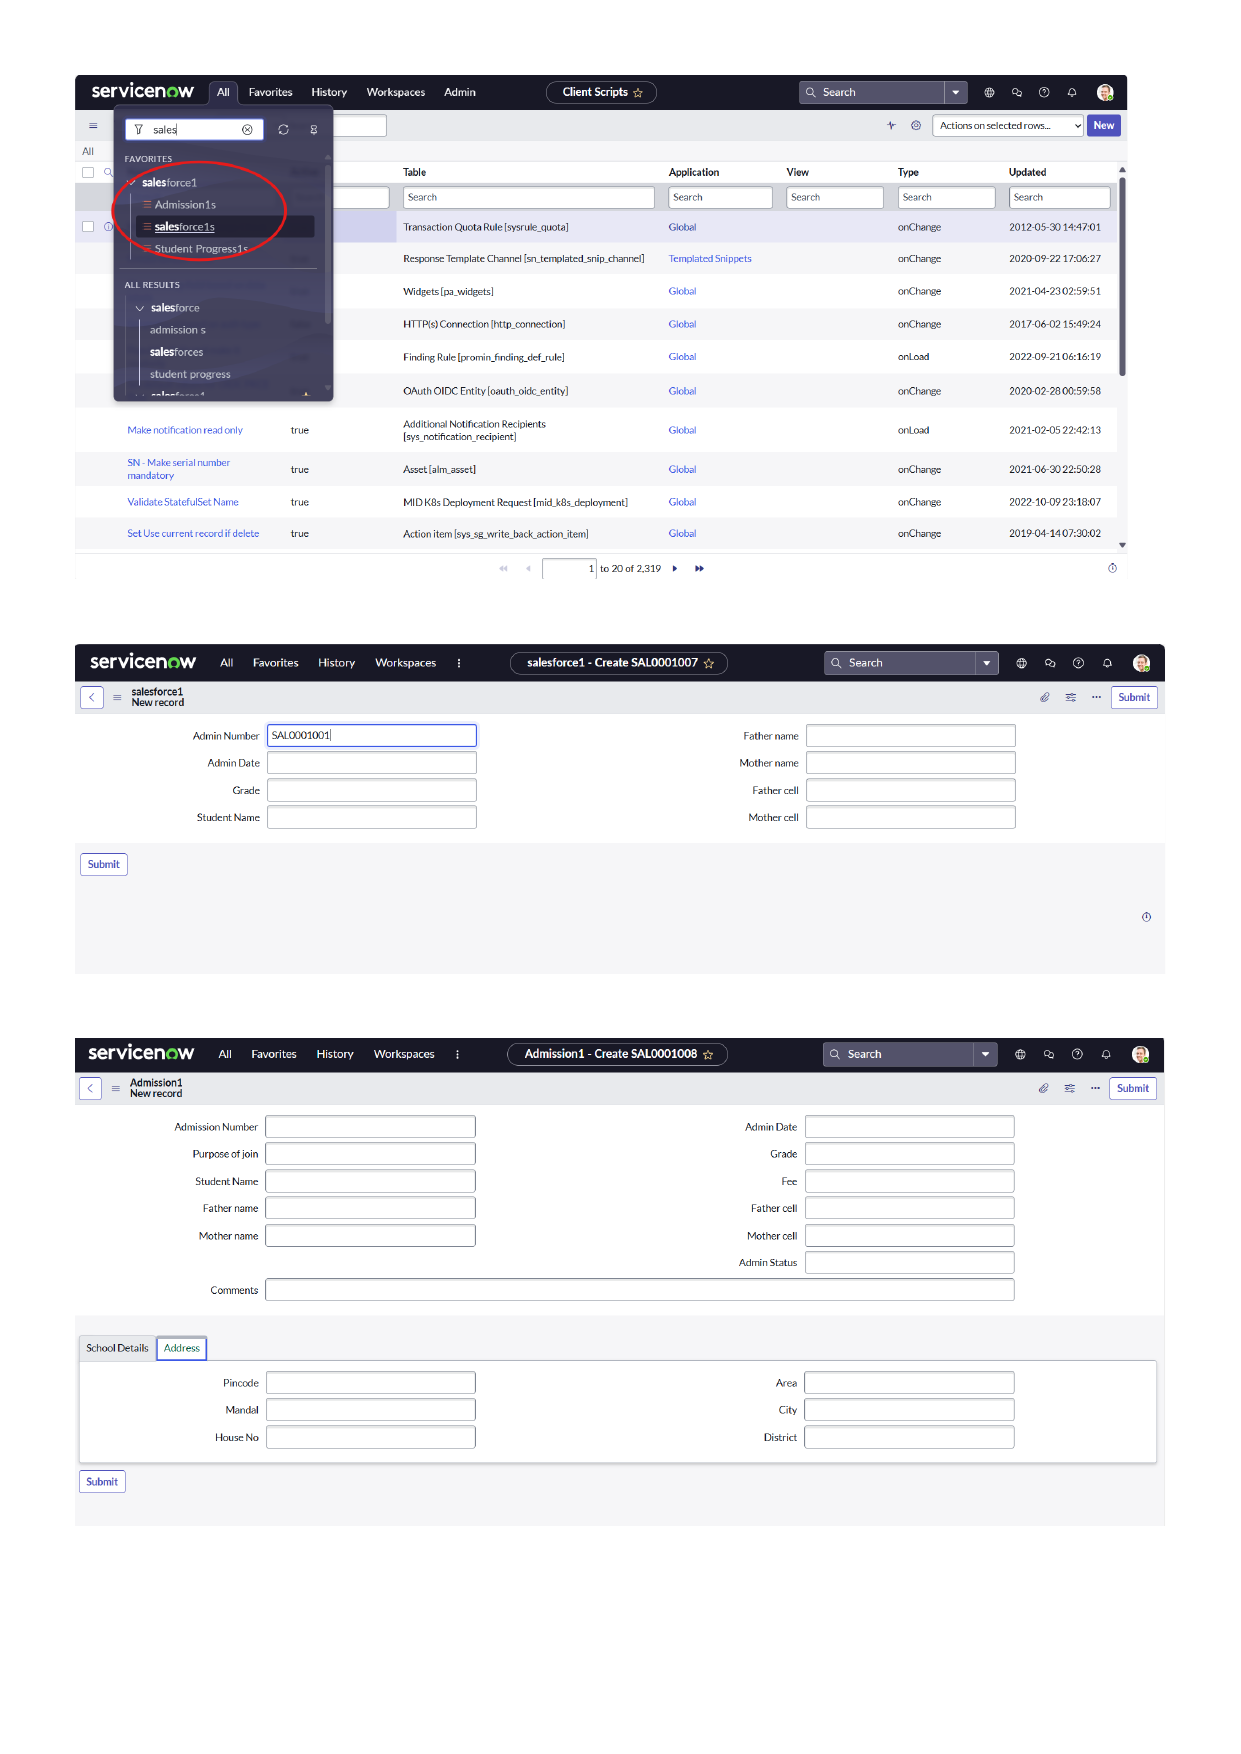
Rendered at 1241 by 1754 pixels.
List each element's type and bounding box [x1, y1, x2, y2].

picture [75, 644, 1166, 974]
picture [75, 1038, 1166, 1526]
picture [75, 75, 1128, 579]
